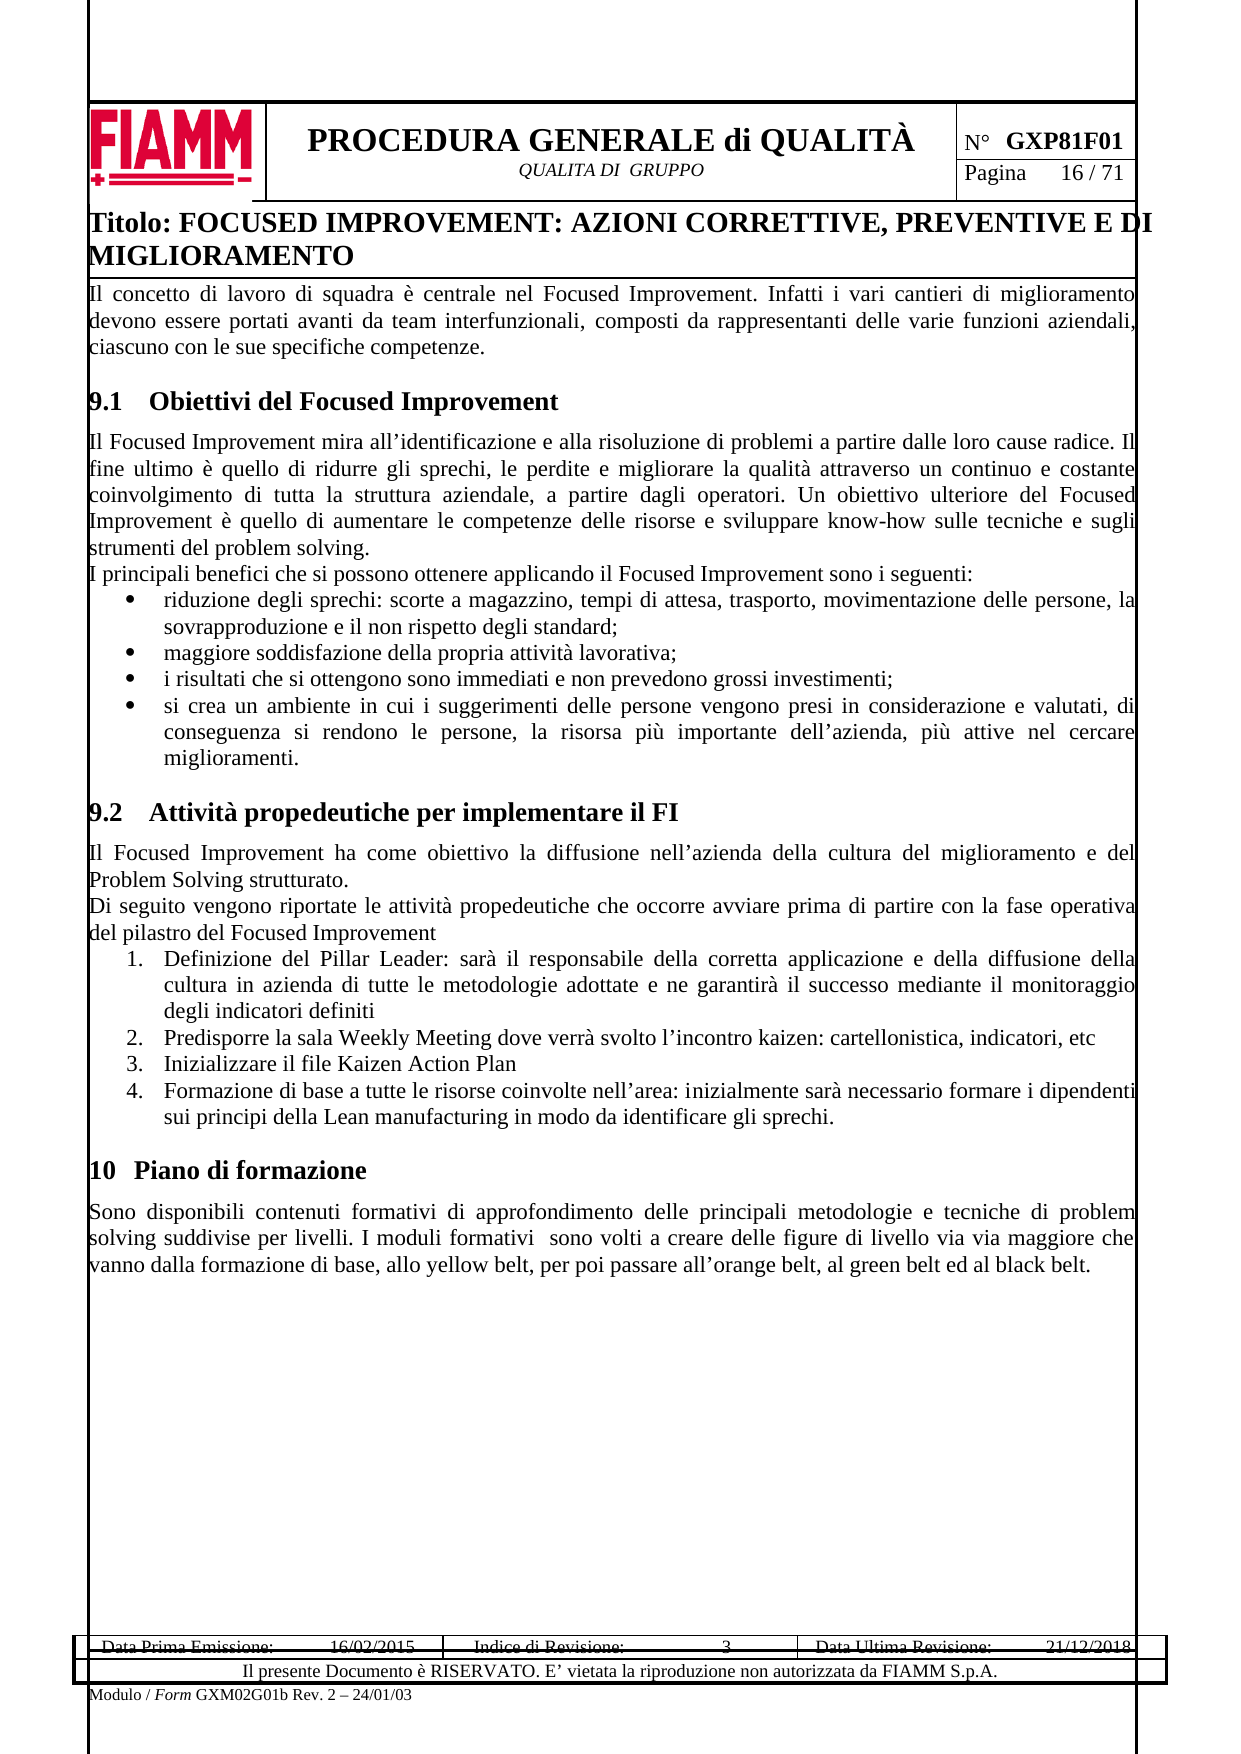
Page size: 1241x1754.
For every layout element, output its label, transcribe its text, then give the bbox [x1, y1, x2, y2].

subtitle Piano di formazione [89, 1154, 1137, 1186]
list i risultati che si ottengono sono immediati e non prevedono grossi investimenti; [126, 665, 1137, 692]
text Sono disponibili contenuti formativi di approfondimento delle principali metodologie e tecniche di problem solving suddivise per livelli. I moduli formativi sono volti a creare delle figure di livello via via maggiore che vanno dalla formazione di base, allo yellow belt, per poi passare all’orange belt, al green belt ed al black belt. [89, 1198, 1137, 1277]
text Il Focused Improvement mira all’identificazione e alla risoluzione di problemi a partire dalle loro cause radice. Il fine ultimo è quello di ridurre gli sprechi, le perdite e migliorare la qualità attraverso un continuo e costante coinvolgimento di tutta la struttura aziendale, a partire dagli operatori. Un obiettivo ulteriore del Focused Improvement è quello di aumentare le competenze delle risorse e sviluppare know-how sulle tecniche e sugli strumenti del problem solving. [89, 428, 1137, 560]
list si crea un ambiente in cui i suggerimenti delle persone vengono presi in considerazione e valutati, di conseguenza si rendono le persone, la risorsa più importante dell’azienda, più attive nel cercare miglioramenti. [126, 692, 1137, 771]
subtitle Obiettivi del Focused Improvement [89, 384, 1137, 416]
list Inizializzare il file Kaizen Action Plan [126, 1050, 1137, 1077]
list Definizione del Pillar Leader: sarà il responsabile della corretta applicazione e della diffusione della cultura in azienda di tutte le metodologie adottate e ne garantirà il successo mediante il monitoraggio degli indicatori definiti [126, 945, 1137, 1024]
list maggiore soddisfazione della propria attività lavorativa; [126, 639, 1137, 665]
text Di seguito vengono riportate le attività propedeutiche che occorre avviare prima di partire con la fase operativa del pilastro del Focused Improvement [89, 892, 1137, 945]
text Il concetto di lavoro di squadra è centrale nel Focused Improvement. Infatti i vari cantieri di miglioramento devono essere portati avanti da team interfunzionali, composti da rappresentanti delle varie funzioni aziendali, ciascuno con le sue specifiche competenze. [89, 281, 1137, 359]
list riduzione degli sprechi: scorte a magazzino, tempi di attesa, trasporto, movimentazione delle persone, la sovrapproduzione e il non rispetto degli standard; [126, 586, 1137, 639]
text I principali benefici che si possono ottenere applicando il Focused Improvement sono i seguenti: [89, 560, 1137, 586]
text Il Focused Improvement ha come obiettivo la diffusione nell’azienda della cultura del miglioramento e del Problem Solving strutturato. [89, 839, 1137, 892]
list Formazione di base a tutte le risorse coinvolte nell’area: inizialmente sarà necessario formare i dipendenti sui principi della Lean manufacturing in modo da identificare gli sprechi. [126, 1077, 1137, 1129]
list Predisporre la sala Weekly Meeting dove verrà svolto l’incontro kaizen: cartellonistica, indicatori, etc [126, 1024, 1137, 1050]
picture [89, 108, 253, 204]
subtitle Attività propedeutiche per implementare il FI [89, 796, 1137, 827]
